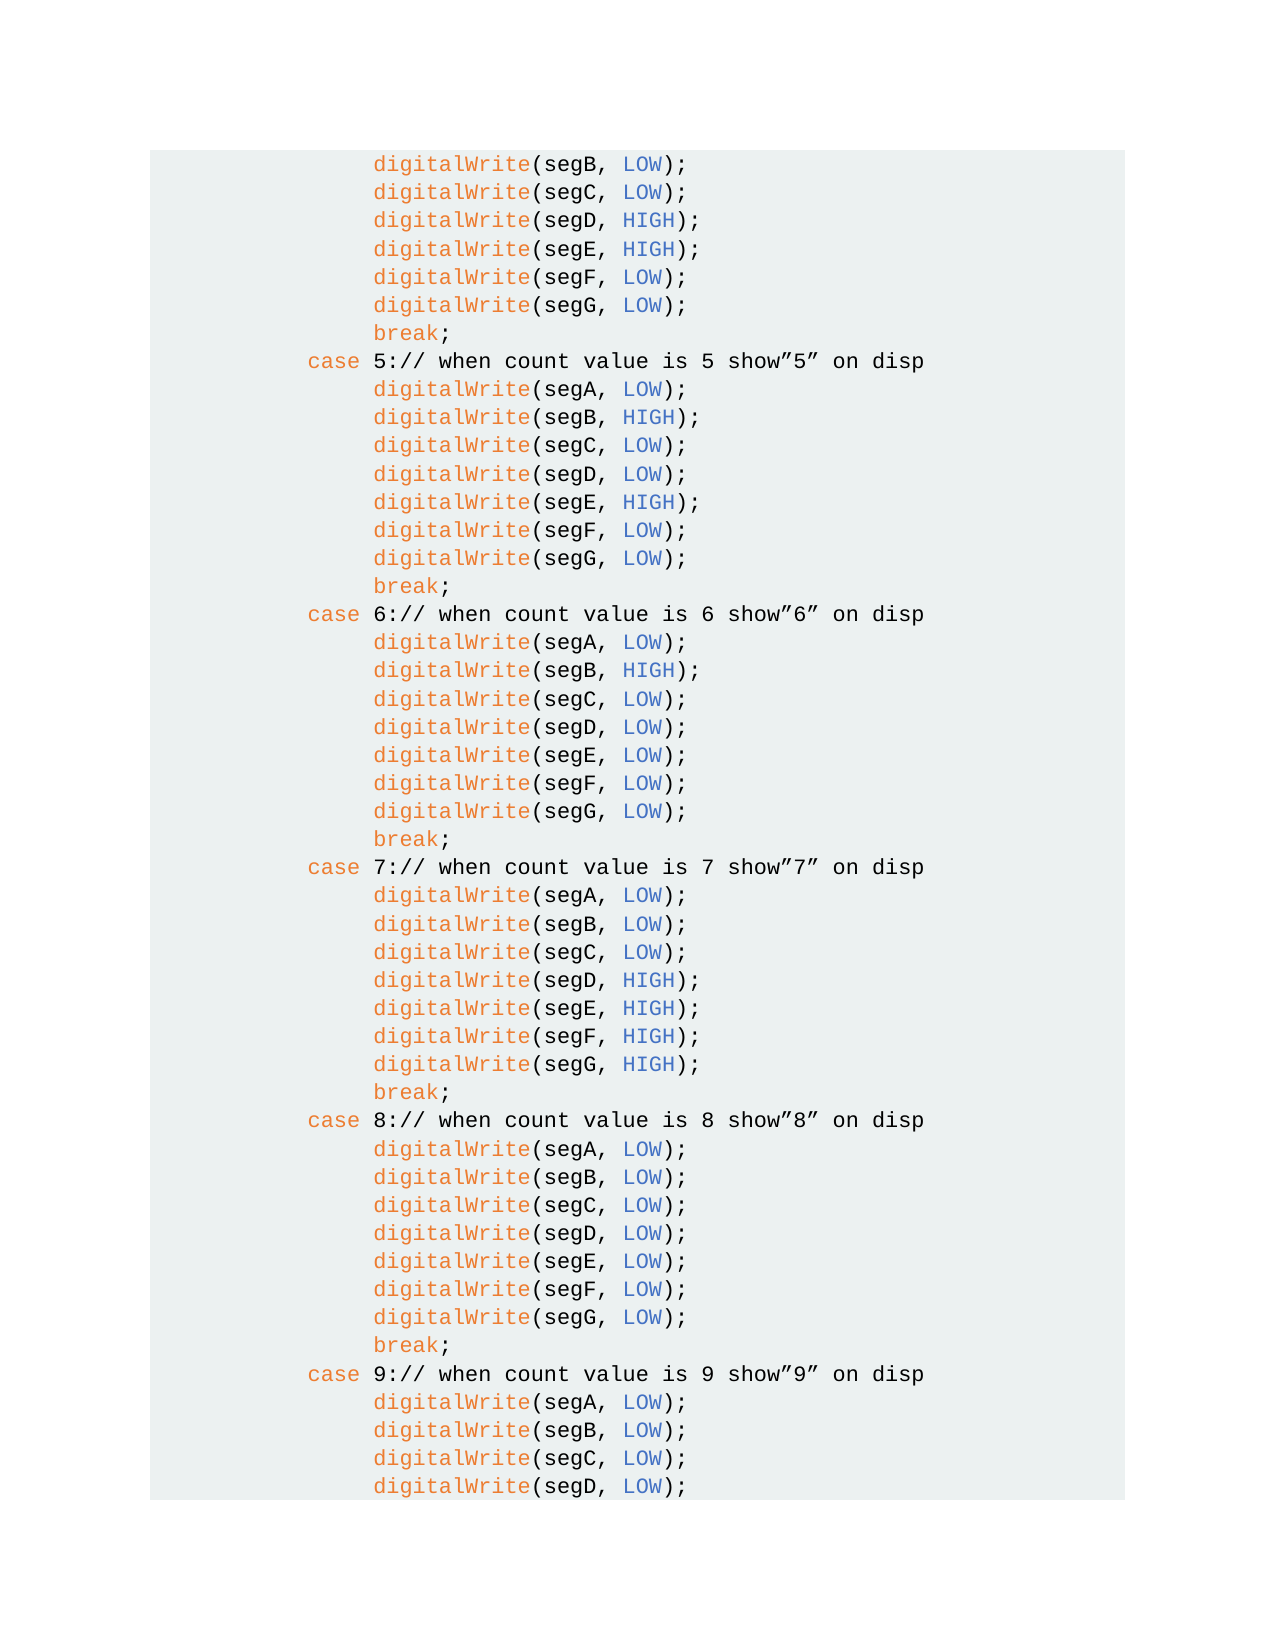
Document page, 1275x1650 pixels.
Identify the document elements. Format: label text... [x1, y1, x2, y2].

text digitalWrite(segG, HIGH); [150, 1050, 1125, 1078]
text break; [150, 825, 1125, 853]
text digitalWrite(segE, HIGH); [150, 487, 1125, 516]
text digitalWrite(segF, LOW); [150, 1275, 1125, 1303]
text digitalWrite(segE, HIGH); [150, 994, 1125, 1022]
text break; [150, 319, 1125, 347]
text digitalWrite(segD, HIGH); [150, 966, 1125, 994]
text digitalWrite(segG, LOW); [150, 544, 1125, 572]
text digitalWrite(segD, LOW); [150, 1472, 1125, 1500]
text digitalWrite(segA, LOW); [150, 628, 1125, 656]
text digitalWrite(segC, LOW); [150, 684, 1125, 712]
text digitalWrite(segC, LOW); [150, 1191, 1125, 1219]
text digitalWrite(segB, HIGH); [150, 656, 1125, 684]
text break; [150, 1078, 1125, 1106]
text digitalWrite(segC, LOW); [150, 937, 1125, 966]
text digitalWrite(segF, LOW); [150, 516, 1125, 544]
text digitalWrite(segB, LOW); [150, 909, 1125, 937]
text case 9:// when count value is 9 show”9” on disp [150, 1359, 1125, 1387]
text case 6:// when count value is 6 show”6” on disp [150, 600, 1125, 628]
text digitalWrite(segB, LOW); [150, 150, 1125, 178]
text case 7:// when count value is 7 show”7” on disp [150, 853, 1125, 881]
text case 5:// when count value is 5 show”5” on disp [150, 347, 1125, 375]
text digitalWrite(segD, LOW); [150, 1219, 1125, 1247]
text digitalWrite(segE, LOW); [150, 741, 1125, 769]
text break; [150, 1331, 1125, 1359]
text digitalWrite(segG, LOW); [150, 291, 1125, 319]
text digitalWrite(segE, HIGH); [150, 234, 1125, 262]
text digitalWrite(segD, LOW); [150, 712, 1125, 741]
text digitalWrite(segC, LOW); [150, 178, 1125, 206]
text digitalWrite(segF, LOW); [150, 262, 1125, 291]
text digitalWrite(segA, LOW); [150, 881, 1125, 909]
text digitalWrite(segE, LOW); [150, 1247, 1125, 1275]
text digitalWrite(segC, LOW); [150, 1444, 1125, 1472]
text digitalWrite(segD, HIGH); [150, 206, 1125, 234]
text break; [150, 572, 1125, 600]
text digitalWrite(segD, LOW); [150, 459, 1125, 487]
text digitalWrite(segB, LOW); [150, 1162, 1125, 1191]
text digitalWrite(segB, LOW); [150, 1416, 1125, 1444]
text digitalWrite(segG, LOW); [150, 797, 1125, 825]
text case 8:// when count value is 8 show”8” on disp [150, 1106, 1125, 1134]
text digitalWrite(segC, LOW); [150, 431, 1125, 459]
text digitalWrite(segA, LOW); [150, 375, 1125, 403]
text digitalWrite(segF, HIGH); [150, 1022, 1125, 1050]
text digitalWrite(segF, LOW); [150, 769, 1125, 797]
text digitalWrite(segA, LOW); [150, 1387, 1125, 1416]
text digitalWrite(segA, LOW); [150, 1134, 1125, 1162]
text digitalWrite(segB, HIGH); [150, 403, 1125, 431]
text digitalWrite(segG, LOW); [150, 1303, 1125, 1331]
